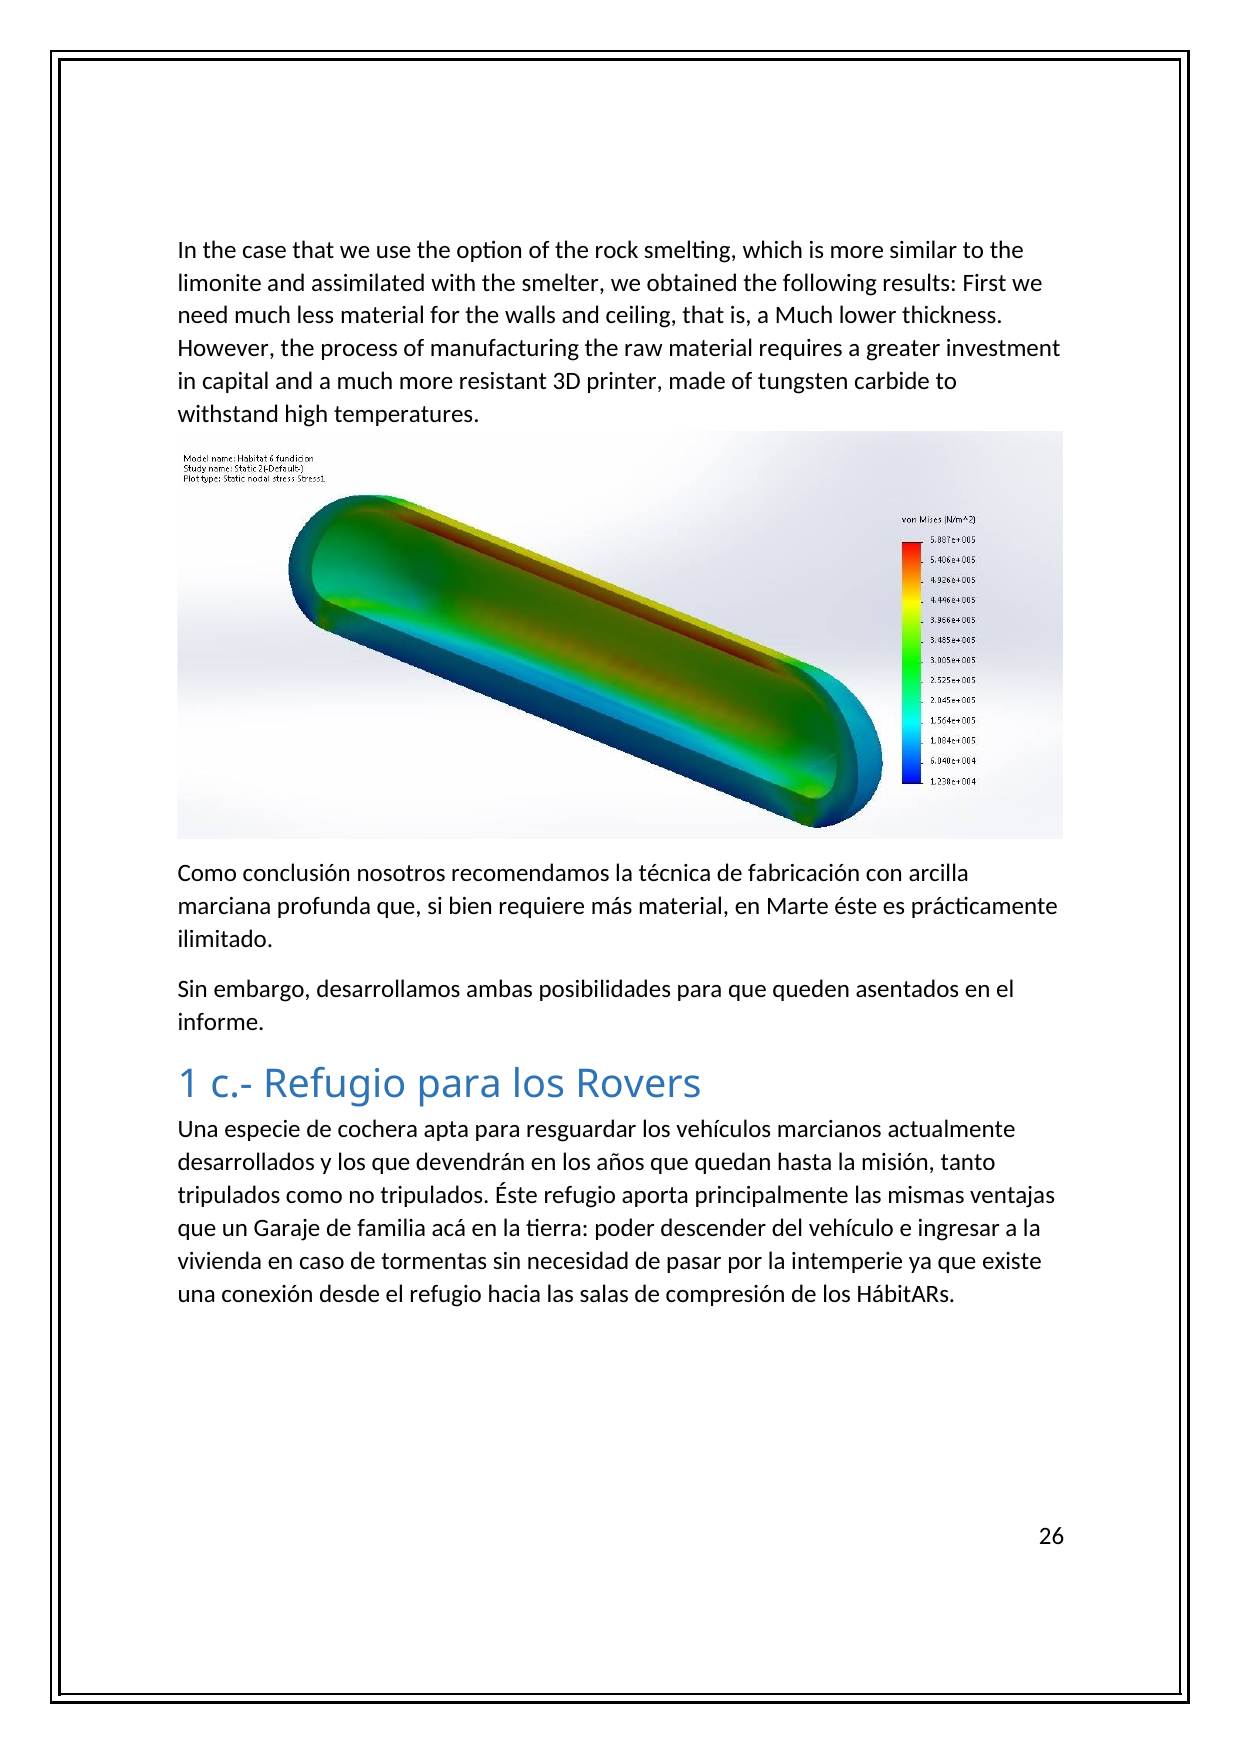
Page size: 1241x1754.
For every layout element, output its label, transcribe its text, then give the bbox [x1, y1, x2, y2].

text Una especie de cochera apta para resguardar los vehículos marcianos actualmente desarrollados y los que devendrán en los años que quedan hasta la misión, tanto tripulados como no tripulados. Éste refugio aporta principalmente las mismas ventajas que un Garaje de familia acá en la tierra: poder descender del vehículo e ingresar a la vivienda en caso de tormentas sin necesidad de pasar por la intemperie ya que existe una conexión desde el refugio hacia las salas de compresión de los HábitARs. [177, 1114, 1063, 1309]
text In the case that we use the option of the rock smelting, which is more similar to the limonite and assimilated with the smelter, we obtained the following results: First we need much less material for the walls and ceiling, that is, a Much lower thickness. However, the process of manufacturing the raw material requires a greater investment in capital and a much more resistant 3D printer, made of tungsten carbide to withstand high temperatures. [177, 234, 1063, 431]
text Sin embargo, desarrollamos ambas posibilidades para que queden asentados en el informe. [177, 973, 1063, 1036]
text Como conclusión nosotros recomendamos la técnica de fabricación con arcilla marciana profunda que, si bien requiere más material, en Marte éste es prácticamente ilimitado. [177, 857, 1063, 954]
subtitle 1 c.- Refugio para los Rovers [177, 1055, 1063, 1109]
picture [177, 431, 1063, 839]
